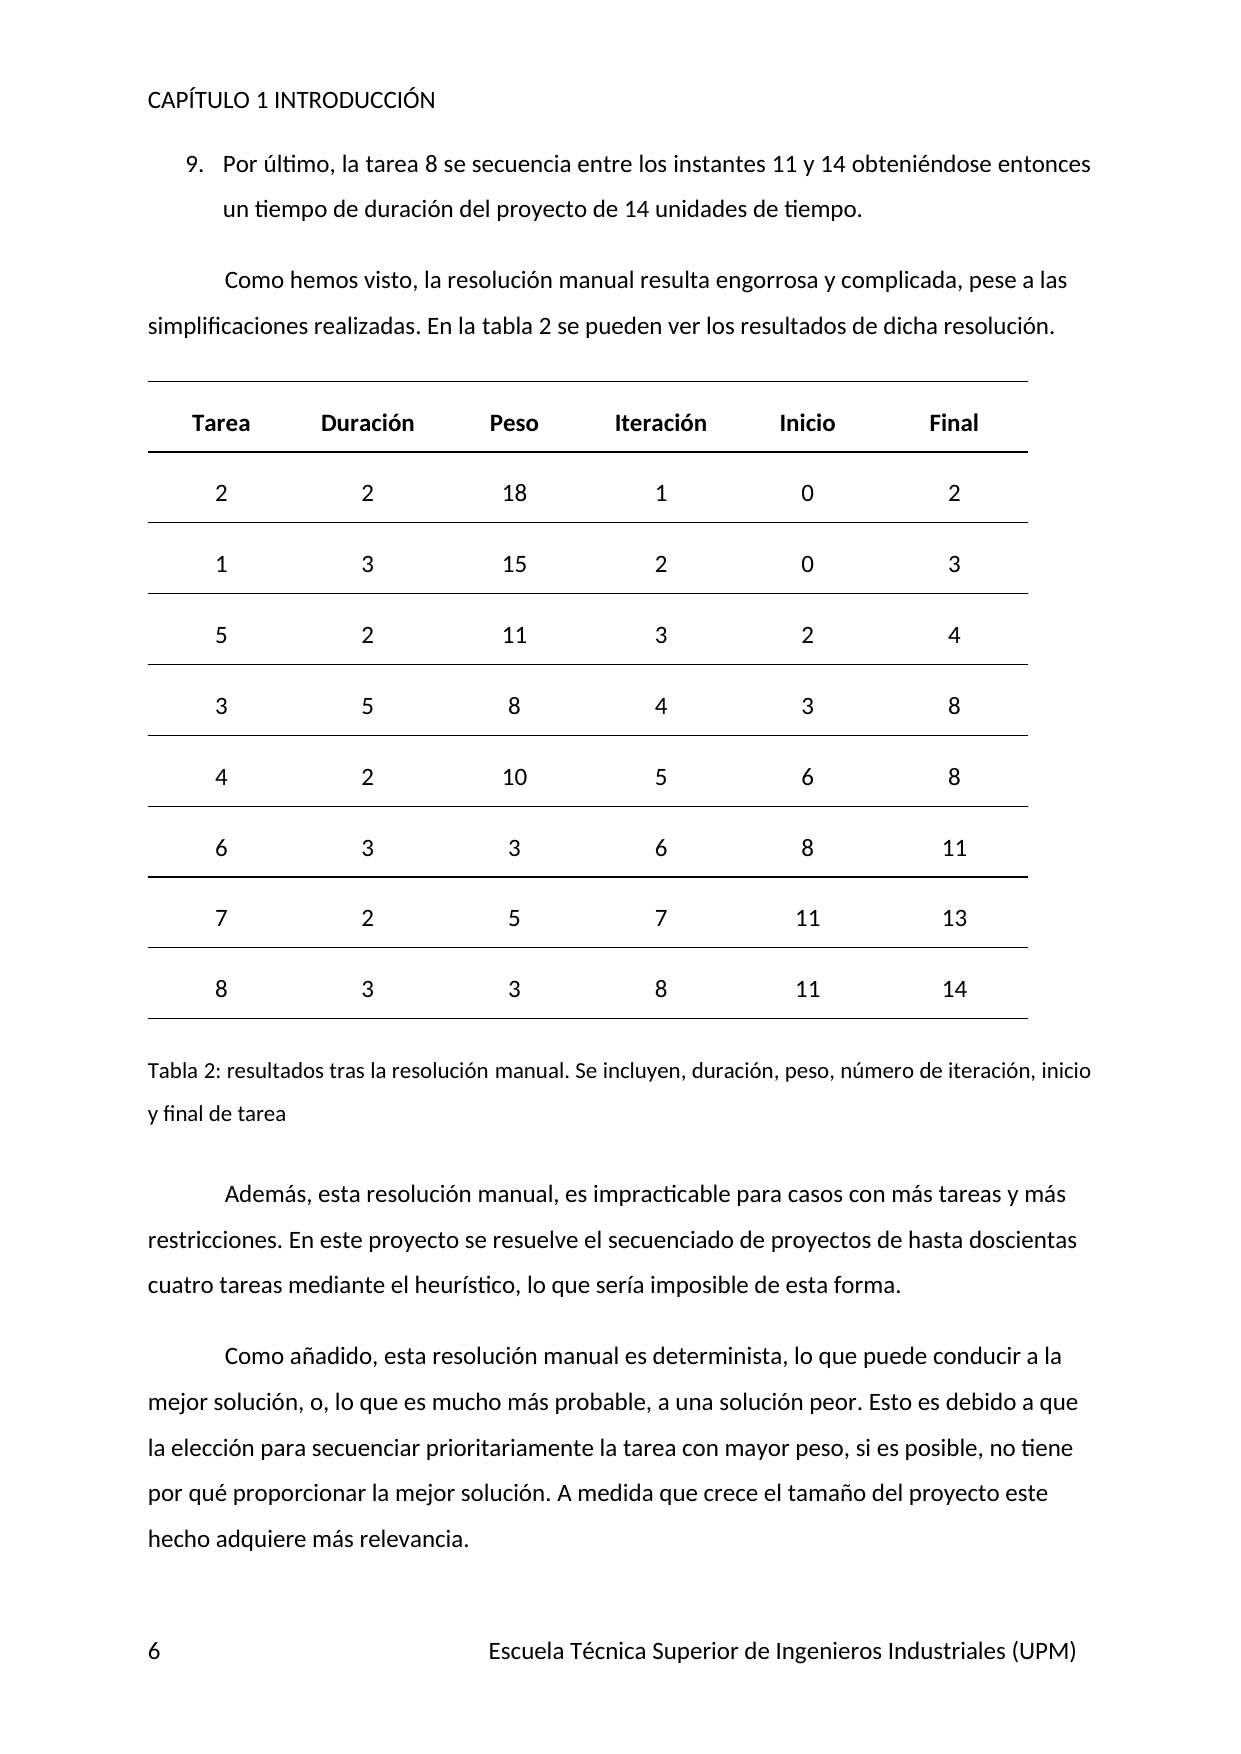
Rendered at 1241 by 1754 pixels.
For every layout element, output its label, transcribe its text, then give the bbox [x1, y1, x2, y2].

table_cell 8 [148, 948, 294, 1018]
table_cell 15 [441, 523, 587, 593]
table_cell 2 [881, 453, 1027, 522]
table_cell 0 [734, 523, 881, 593]
table_cell 8 [734, 807, 881, 876]
table_cell 2 [588, 523, 734, 593]
text Como hemos visto, la resolución manual resulta engorrosa y complicada, pese a las simplificaciones realizadas. En la tabla 2 se pueden ver los resultados de dicha resolución. [148, 264, 1092, 340]
table_cell 6 [148, 807, 294, 876]
table_cell 10 [441, 736, 587, 806]
table_header Duración [294, 382, 441, 451]
table_cell 2 [294, 594, 441, 664]
table_cell 6 [734, 736, 881, 806]
table_cell 6 [588, 807, 734, 876]
table_header Inicio [734, 382, 881, 451]
table_cell 11 [441, 594, 587, 664]
table_header Final [881, 382, 1027, 451]
table_cell 1 [588, 453, 734, 522]
table_cell 3 [588, 594, 734, 664]
text Como añadido, esta resolución manual es determinista, lo que puede conducir a la mejor solución, o, lo que es mucho más probable, a una solución peor. Esto es debido a que la elección para secuenciar prioritariamente la tarea con mayor peso, si es posible, no tiene por qué proporcionar la mejor solución. A medida que crece el tamaño del proyecto este hecho adquiere más relevancia. [148, 1340, 1092, 1554]
table_cell 0 [734, 453, 881, 522]
table_cell 8 [881, 736, 1027, 806]
table_cell 8 [588, 948, 734, 1018]
table_cell 5 [441, 878, 587, 947]
table_cell 11 [881, 807, 1027, 876]
table_cell 8 [441, 665, 587, 735]
table_cell 7 [148, 878, 294, 947]
text Además, esta resolución manual, es impracticable para casos con más tareas y más restricciones. En este proyecto se resuelve el secuenciado de proyectos de hasta doscientas cuatro tareas mediante el heurístico, lo que sería imposible de esta forma. [148, 1178, 1092, 1300]
table_cell 5 [148, 594, 294, 664]
table_header Iteración [588, 382, 734, 451]
table_cell 4 [148, 736, 294, 806]
table_cell 1 [148, 523, 294, 593]
table_cell 4 [588, 665, 734, 735]
table_cell 7 [588, 878, 734, 947]
table_cell 8 [881, 665, 1027, 735]
table_cell 3 [148, 665, 294, 735]
table_cell 3 [294, 523, 441, 593]
table_cell 13 [881, 878, 1027, 947]
list Por último, la tarea 8 se secuencia entre los instantes 11 y 14 obteniéndose entonces un tiempo de duración del proyecto de 14 unidades de tiempo. [185, 148, 1092, 224]
table_cell 3 [294, 948, 441, 1018]
table_header Peso [441, 382, 587, 451]
table_cell 2 [294, 453, 441, 522]
table_cell 5 [588, 736, 734, 806]
table_cell 2 [148, 453, 294, 522]
table_cell 2 [294, 878, 441, 947]
table_cell 3 [734, 665, 881, 735]
table_cell 11 [734, 878, 881, 947]
table_cell 2 [734, 594, 881, 664]
table_cell 14 [881, 948, 1027, 1018]
table_cell 3 [881, 523, 1027, 593]
table_cell 4 [881, 594, 1027, 664]
table_cell 3 [441, 807, 587, 876]
table_cell 3 [294, 807, 441, 876]
table_cell 3 [441, 948, 587, 1018]
table_cell 18 [441, 453, 587, 522]
table_cell 11 [734, 948, 881, 1018]
table_cell 5 [294, 665, 441, 735]
table_header Tarea [148, 382, 294, 451]
text Tabla 2: resultados tras la resolución manual. Se incluyen, duración, peso, número de iteración, inicio y final de tarea [148, 1057, 1092, 1127]
table_cell 2 [294, 736, 441, 806]
